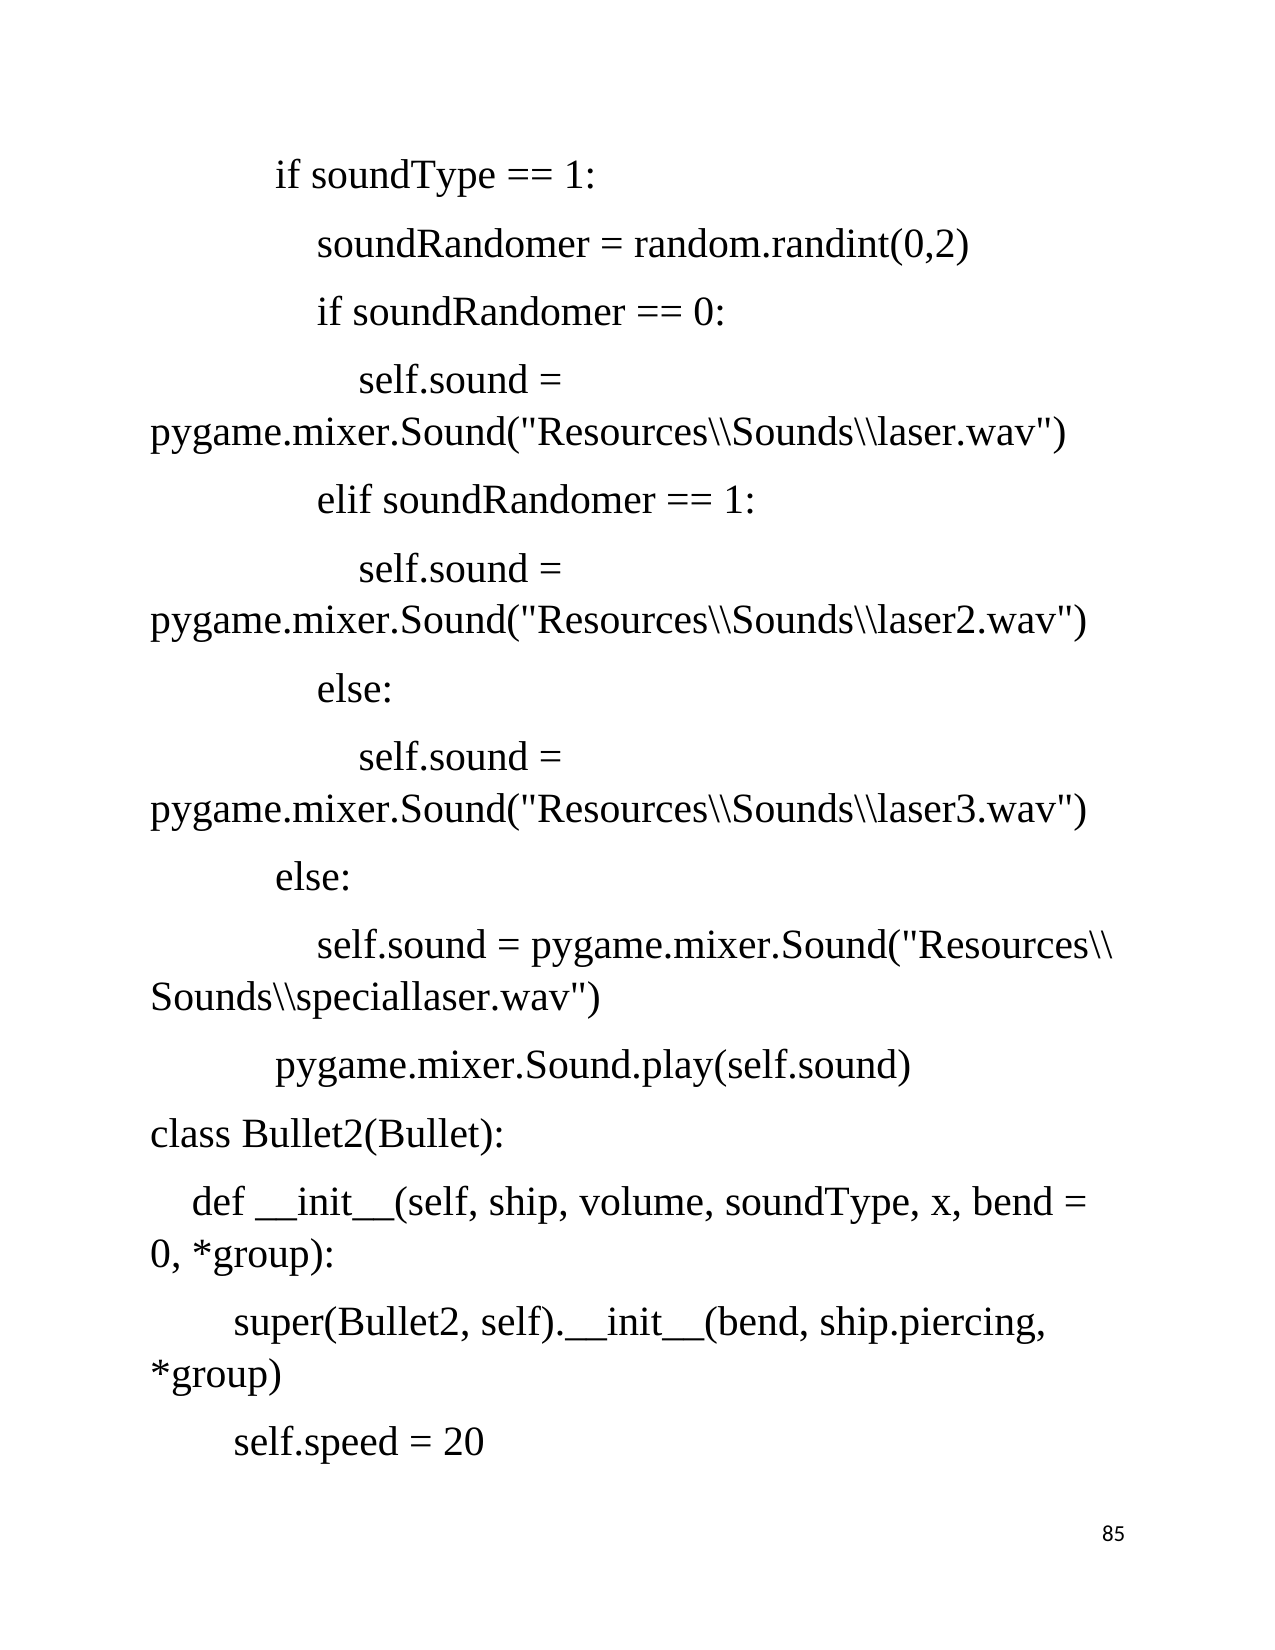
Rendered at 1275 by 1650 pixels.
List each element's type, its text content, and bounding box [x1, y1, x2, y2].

text def __init__(self, ship, volume, soundType, x, bend = 0, *group): [150, 1177, 1125, 1276]
text else: [150, 663, 1125, 711]
text self.sound = pygame.mixer.Sound("Resources\\Sounds\\laser3.wav") [150, 732, 1125, 831]
text self.sound = pygame.mixer.Sound("Resources\\Sounds\\speciallaser.wav") [150, 920, 1125, 1019]
text self.sound = pygame.mixer.Sound("Resources\\Sounds\\laser.wav") [150, 355, 1125, 454]
text elif soundRandomer == 1: [150, 475, 1125, 523]
text if soundType == 1: [150, 150, 1125, 198]
text self.speed = 20 [150, 1417, 1125, 1464]
text else: [150, 852, 1125, 899]
text self.sound = pygame.mixer.Sound("Resources\\Sounds\\laser2.wav") [150, 543, 1125, 643]
text pygame.mixer.Sound.play(self.sound) [150, 1040, 1125, 1088]
text soundRandomer = random.randint(0,2) [150, 218, 1125, 266]
text super(Bullet2, self).__init__(bend, ship.piercing, *group) [150, 1297, 1125, 1396]
text class Bullet2(Bullet): [150, 1108, 1125, 1156]
text if soundRandomer == 0: [150, 287, 1125, 334]
